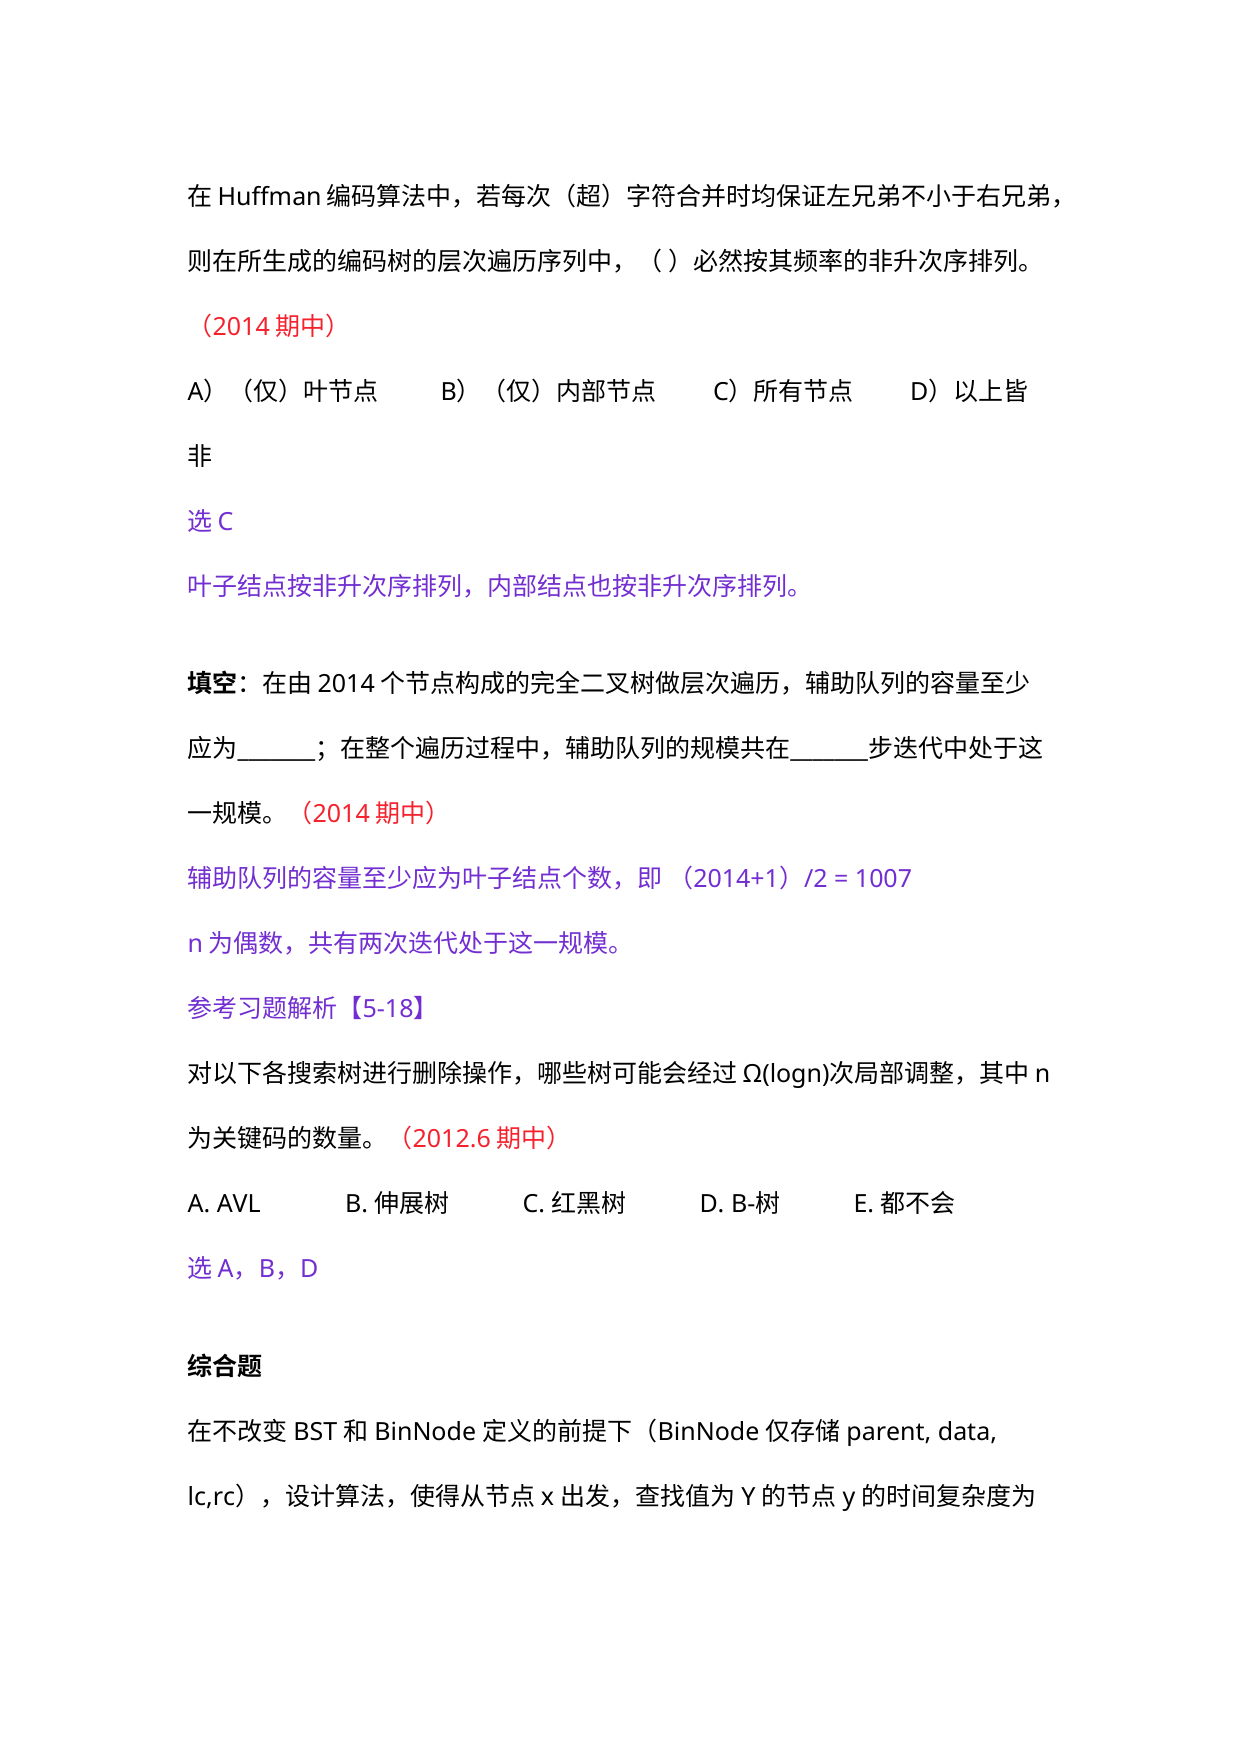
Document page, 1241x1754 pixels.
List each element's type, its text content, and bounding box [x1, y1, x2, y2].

text A. AVL B. 伸展树 C. 红黑树 D. B-树 E. 都不会 [187, 1169, 1053, 1234]
text 参考习题解析【5-18】 [187, 974, 1053, 1039]
text 辅助队列的容量至少应为叶子结点个数，即 （2014+1）/2 = 1007 [187, 844, 1053, 909]
text 选C [187, 487, 1053, 552]
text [187, 1397, 1053, 1527]
text n为偶数，共有两次迭代处于这一规模。 [187, 909, 1053, 974]
text A）（仅）叶节点 B）（仅）内部节点 C）所有节点 D）以上皆非 [187, 357, 1053, 487]
text 对以下各搜索树进行删除操作，哪些树可能会经过Ω(logn)次局部调整，其中n为关键码的数量。（2012.6期中） [187, 1039, 1053, 1169]
text 叶子结点按非升次序排列，内部结点也按非升次序排列。 [187, 552, 1053, 617]
text 选A，B，D [187, 1234, 1053, 1299]
text 综合题 [187, 1332, 1053, 1397]
text 在Huffman编码算法中，若每次（超）字符合并时均保证左兄弟不小于右兄弟，则在所生成的编码树的层次遍历序列中，（ ）必然按其频率的非升次序排列。（2014期中） [187, 162, 1053, 357]
text 填空：在由2014个节点构成的完全二叉树做层次遍历，辅助队列的容量至少应为_______；在整个遍历过程中，辅助队列的规模共在_______步迭代中处于这一规模。（2014期中） [187, 649, 1053, 844]
